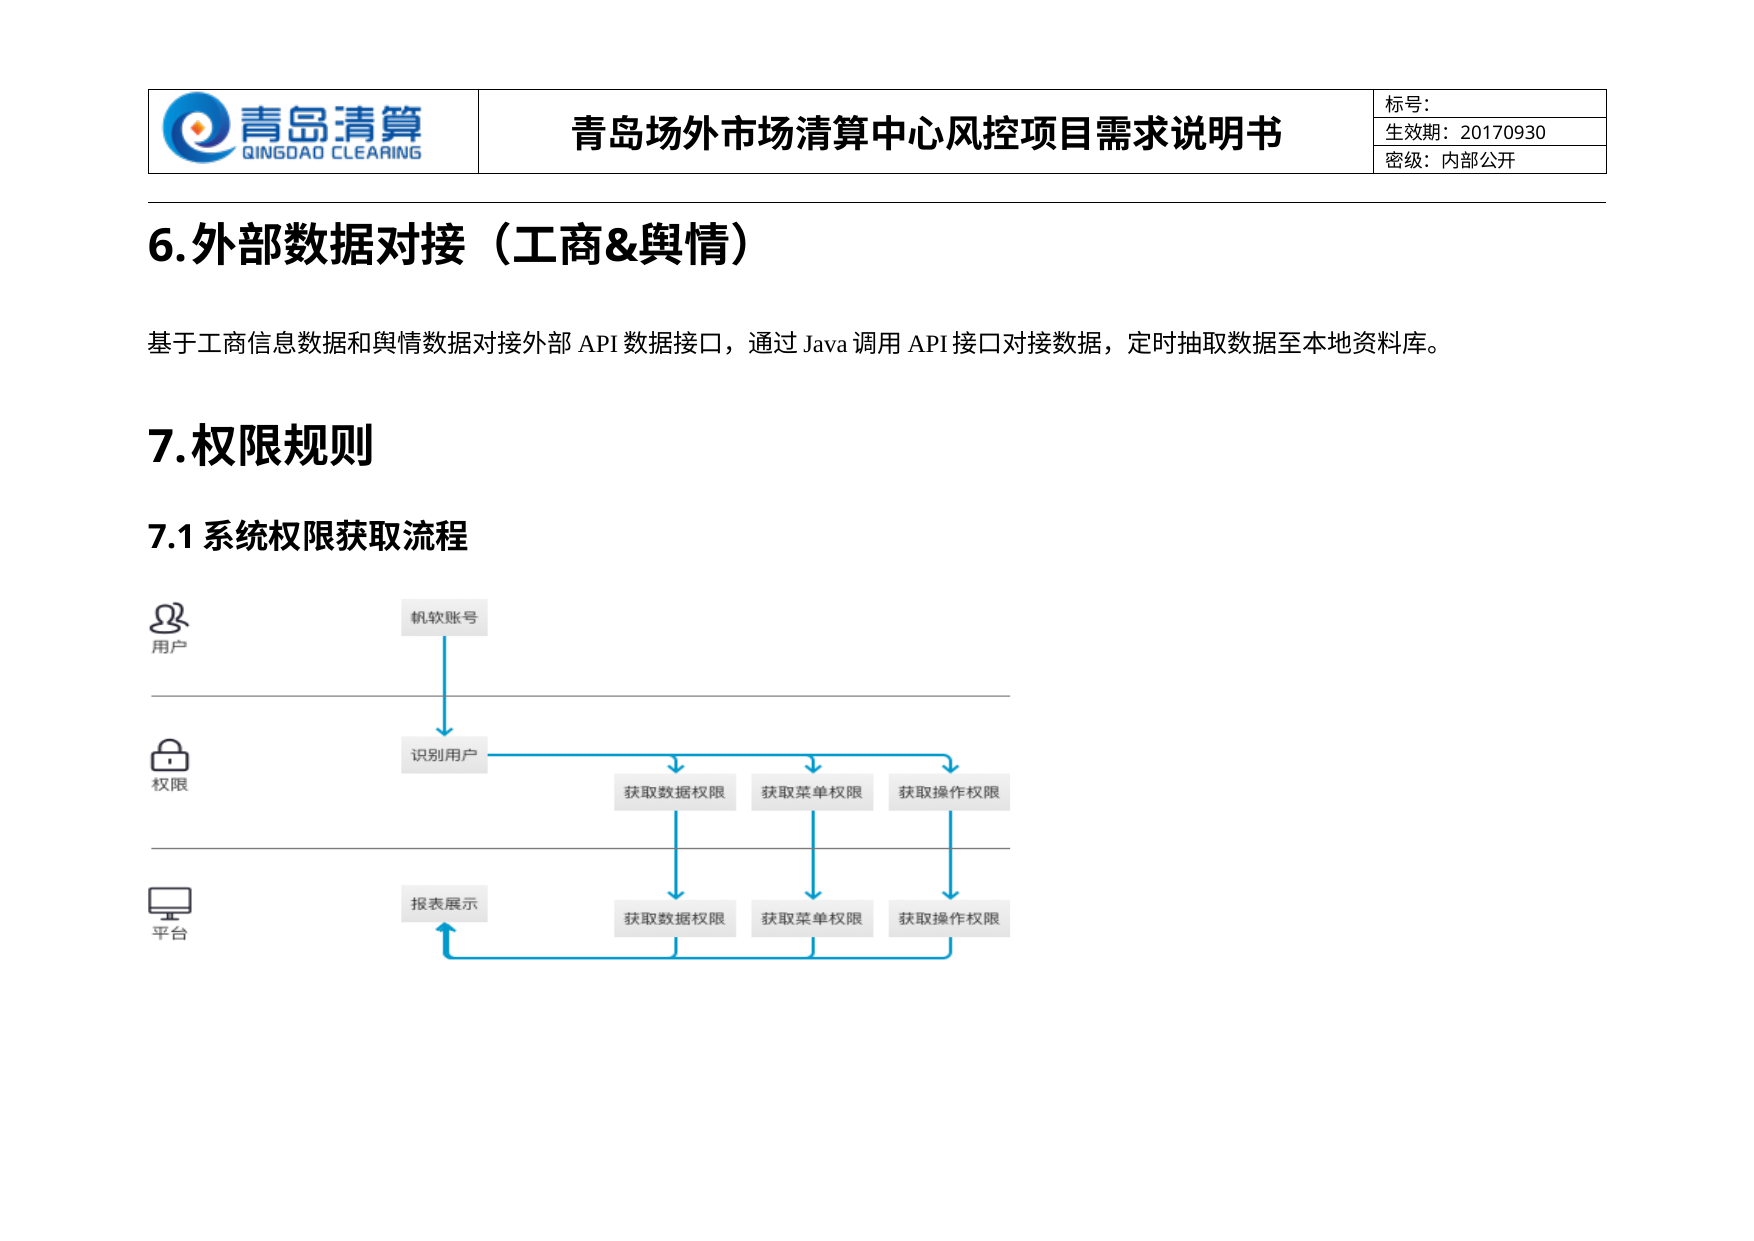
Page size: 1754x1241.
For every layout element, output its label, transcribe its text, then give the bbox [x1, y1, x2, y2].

subtitle 权限规则 [148, 409, 1606, 476]
picture [147, 599, 1010, 962]
subtitle 7.1系统权限获取流程 [148, 510, 1606, 558]
subtitle 外部数据对接（工商&舆情） [148, 208, 1606, 274]
picture [159, 89, 422, 164]
text 基于工商信息数据和舆情数据对接外部API数据接口，通过Java调用API接口对接数据，定时抽取数据至本地资料库。 [148, 309, 1606, 374]
